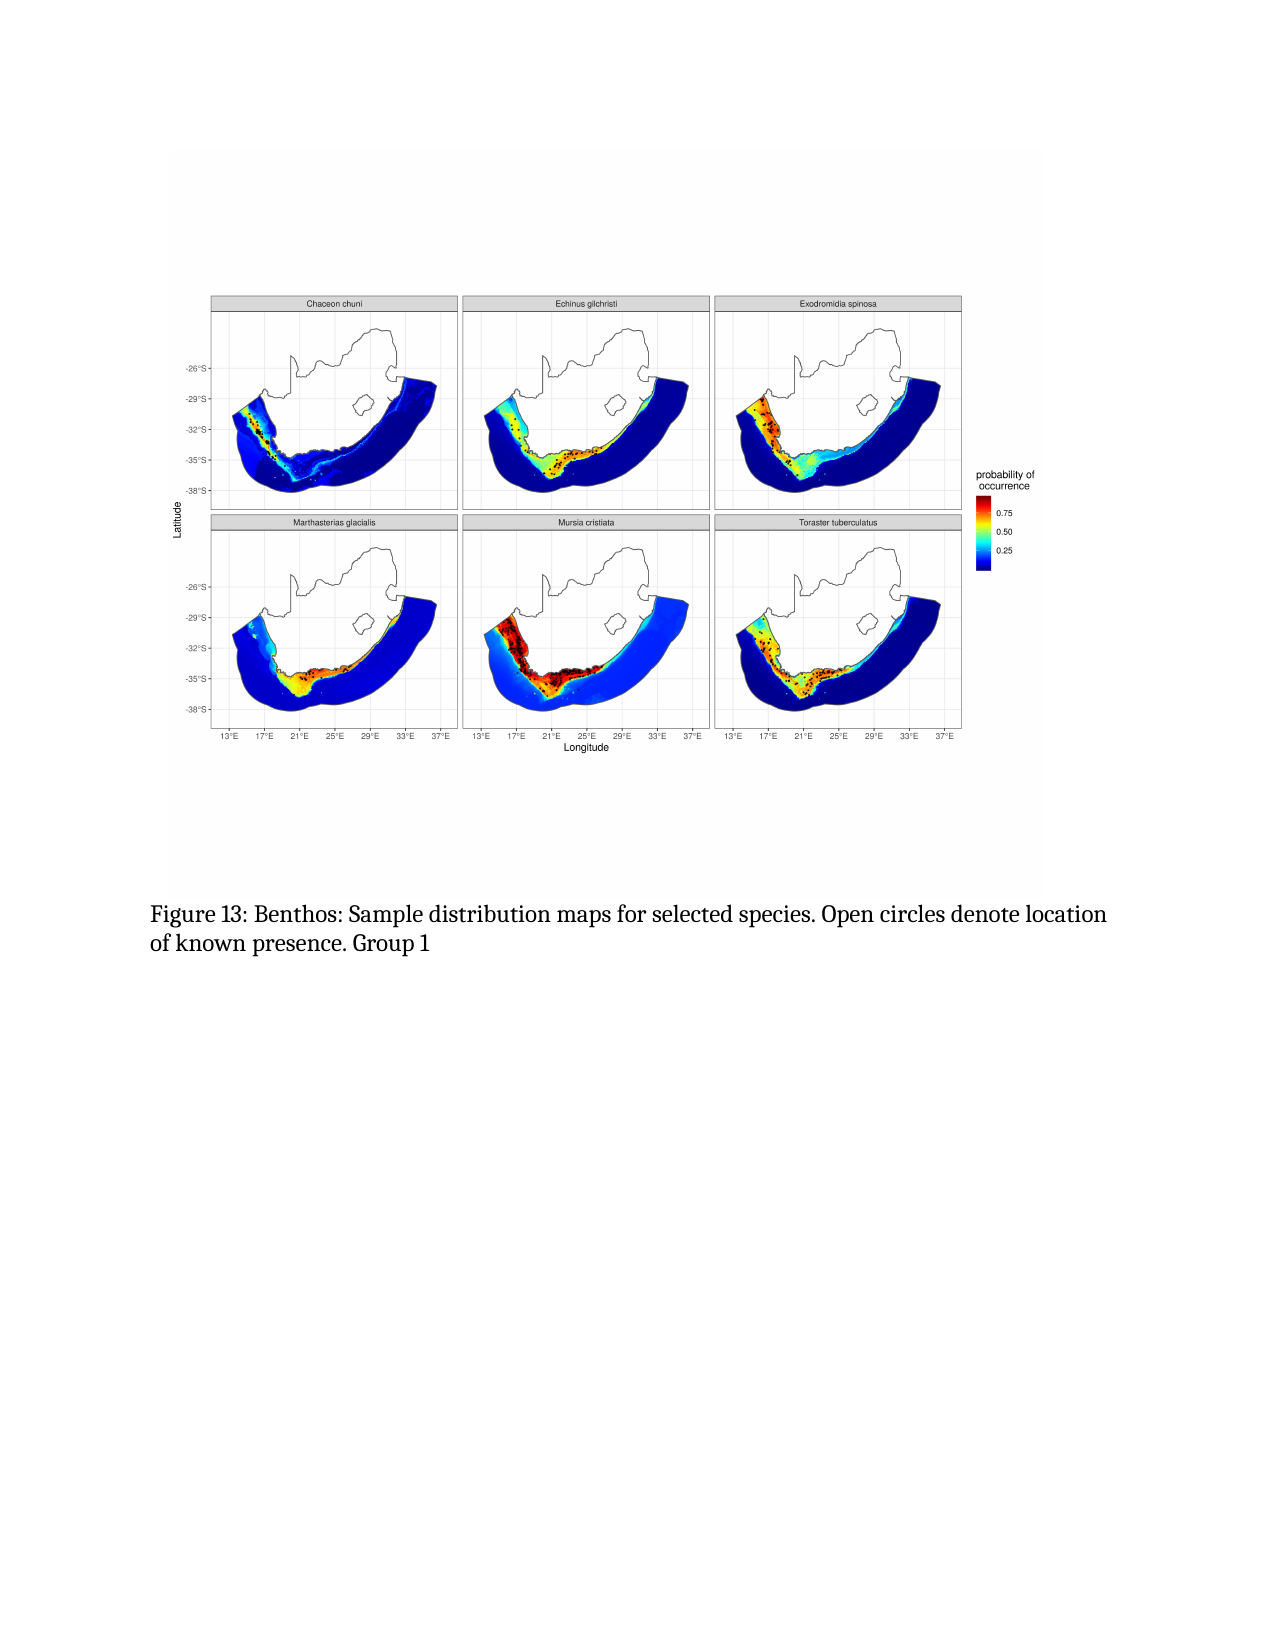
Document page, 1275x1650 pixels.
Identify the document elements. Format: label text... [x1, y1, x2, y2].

picture [168, 150, 1044, 900]
